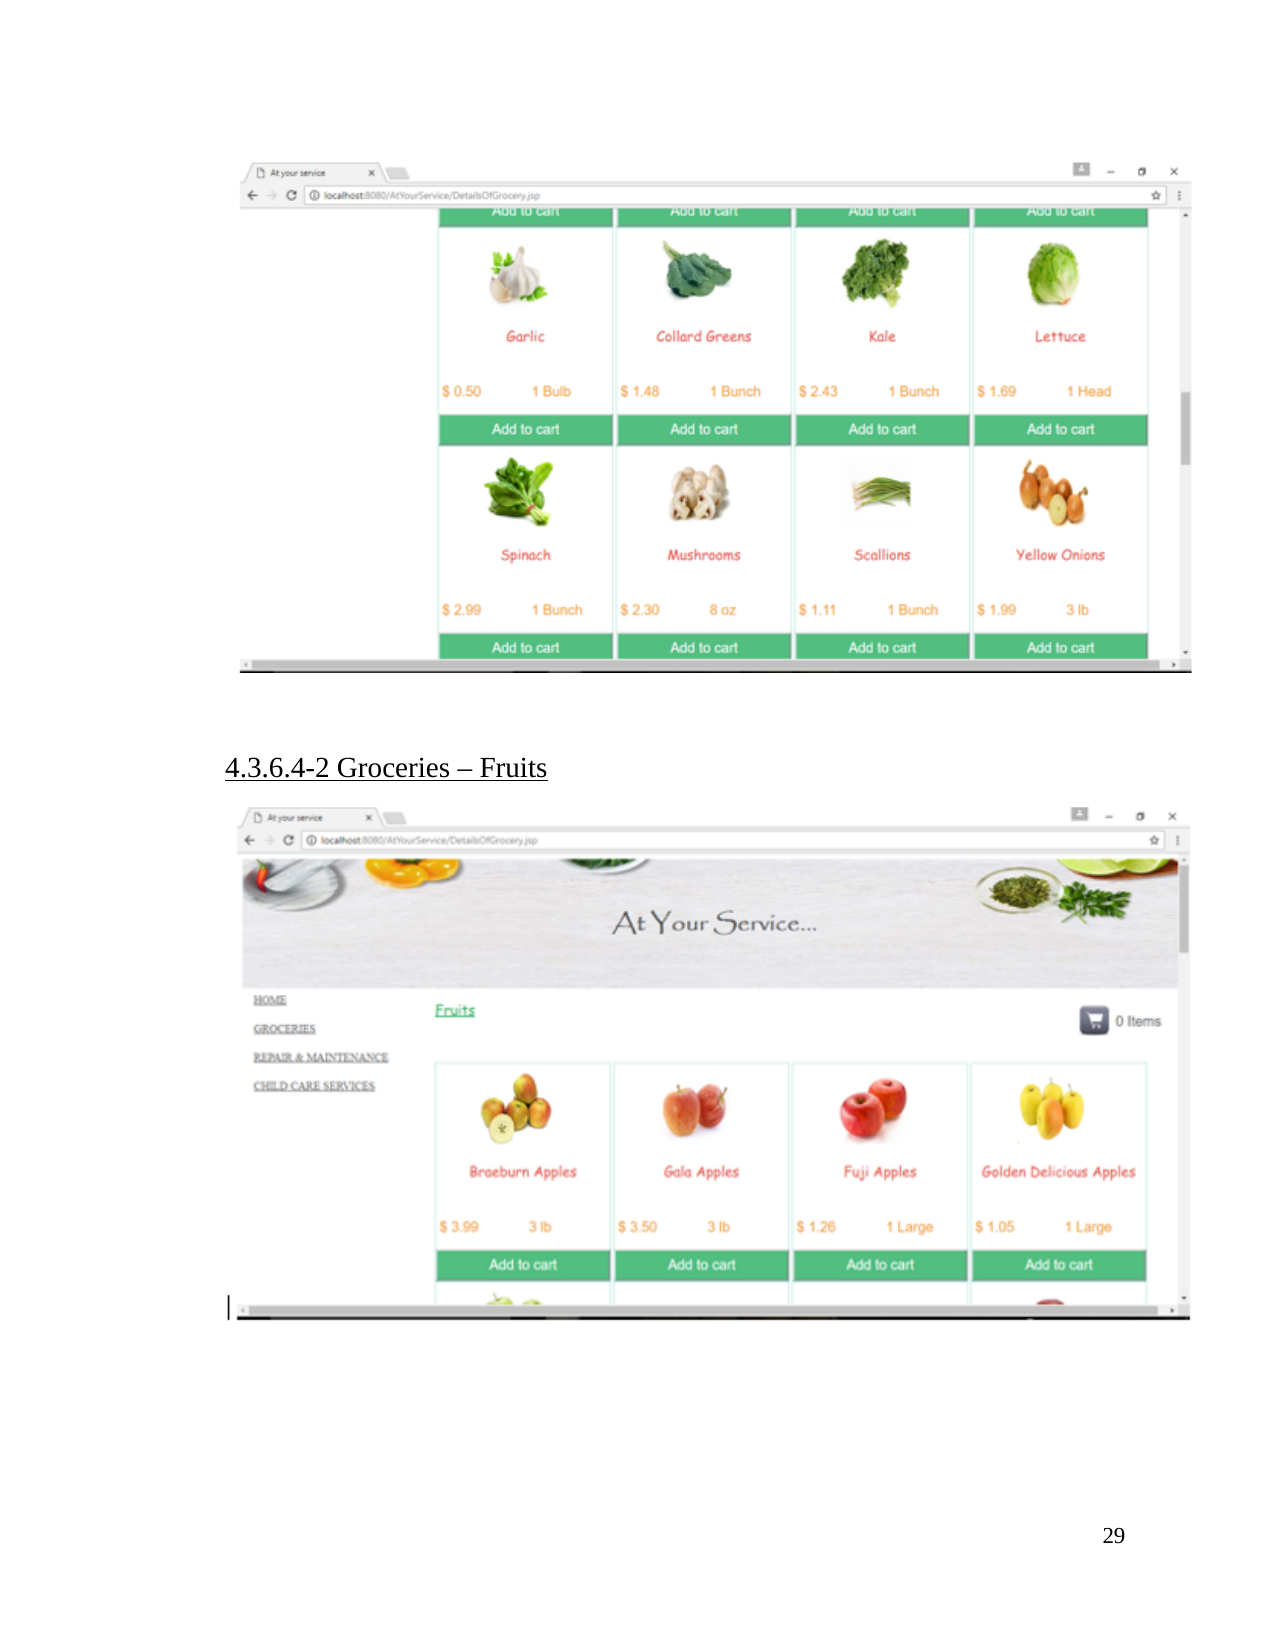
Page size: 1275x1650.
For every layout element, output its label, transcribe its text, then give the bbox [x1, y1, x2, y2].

text 4.3.6.4-2 Groceries – Fruits [225, 751, 1125, 784]
picture [225, 806, 1200, 1328]
picture [225, 150, 1200, 673]
